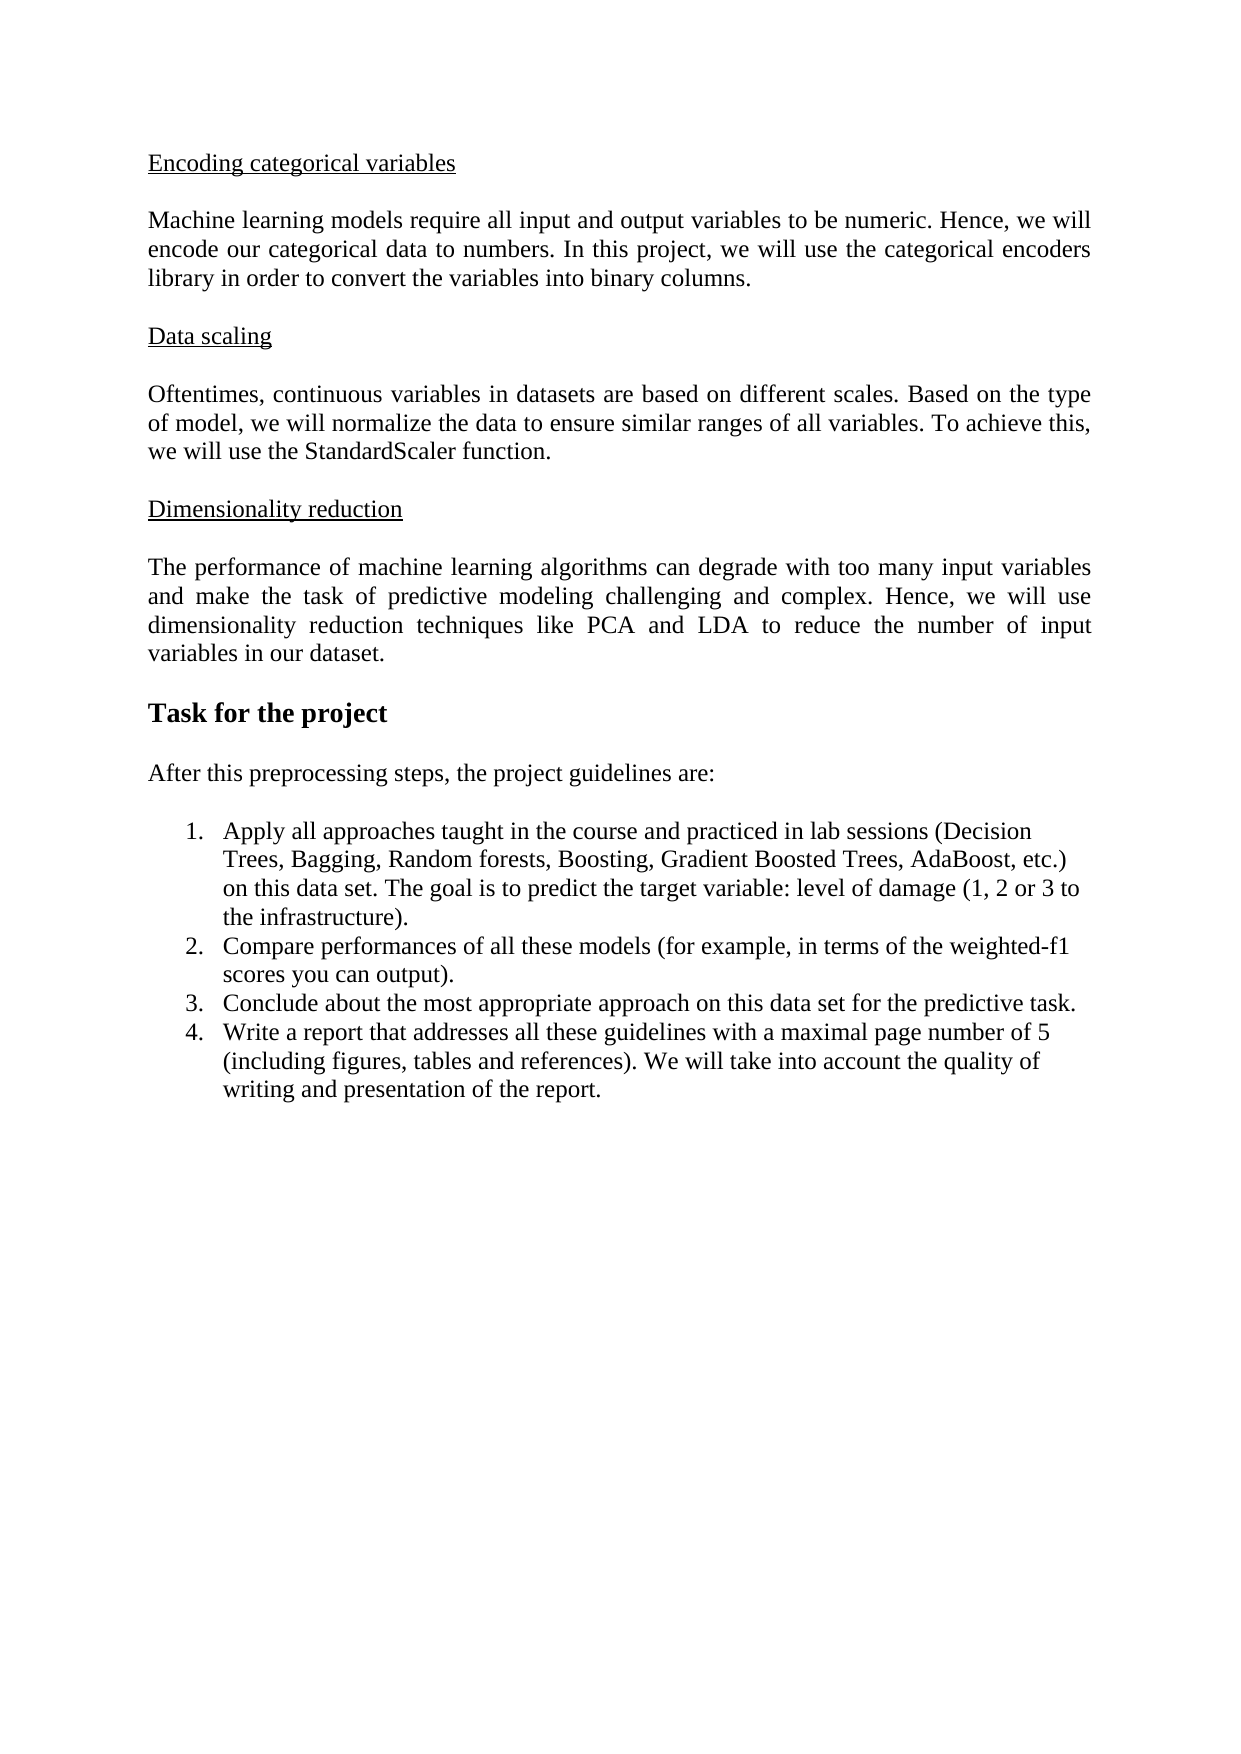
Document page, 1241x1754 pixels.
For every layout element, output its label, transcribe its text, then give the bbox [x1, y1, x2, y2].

text Task for the project [148, 696, 1093, 729]
text Dimensionality reduction [148, 494, 1093, 523]
text Machine learning models require all input and output variables to be numeric. Hence, we will encode our categorical data to numbers. In this project, we will use the categorical encoders library in order to convert the variables into binary columns. [148, 206, 1093, 292]
list Conclude about the most appropriate approach on this data set for the predictive task. [185, 988, 1093, 1017]
text Encoding categorical variables [148, 148, 1093, 176]
text The performance of machine learning algorithms can degrade with too many input variables and make the task of predictive modeling challenging and complex. Hence, we will use dimensionality reduction techniques like PCA and LDA to reduce the number of input variables in our dataset. [148, 552, 1093, 667]
text Data scaling [148, 321, 1093, 350]
text After this preprocessing steps, the project guidelines are: [148, 758, 1093, 787]
list Write a report that addresses all these guidelines with a maximal page number of 5 (including figures, tables and references). We will take into account the quality of writing and presentation of the report. [185, 1017, 1093, 1103]
list Apply all approaches taught in the course and practiced in lab sessions (Decision Trees, Bagging, Random forests, Boosting, Gradient Boosted Trees, AdaBoost, etc.) on this data set. The goal is to predict the target variable: level of damage (1, 2 or 3 to the infrastructure). [185, 816, 1093, 931]
text Oftentimes, continuous variables in datasets are based on different scales. Based on the type of model, we will normalize the data to ensure similar ranges of all variables. To achieve this, we will use the StandardScaler function. [148, 379, 1093, 465]
list Compare performances of all these models (for example, in terms of the weighted-f1 scores you can output). [185, 931, 1093, 988]
